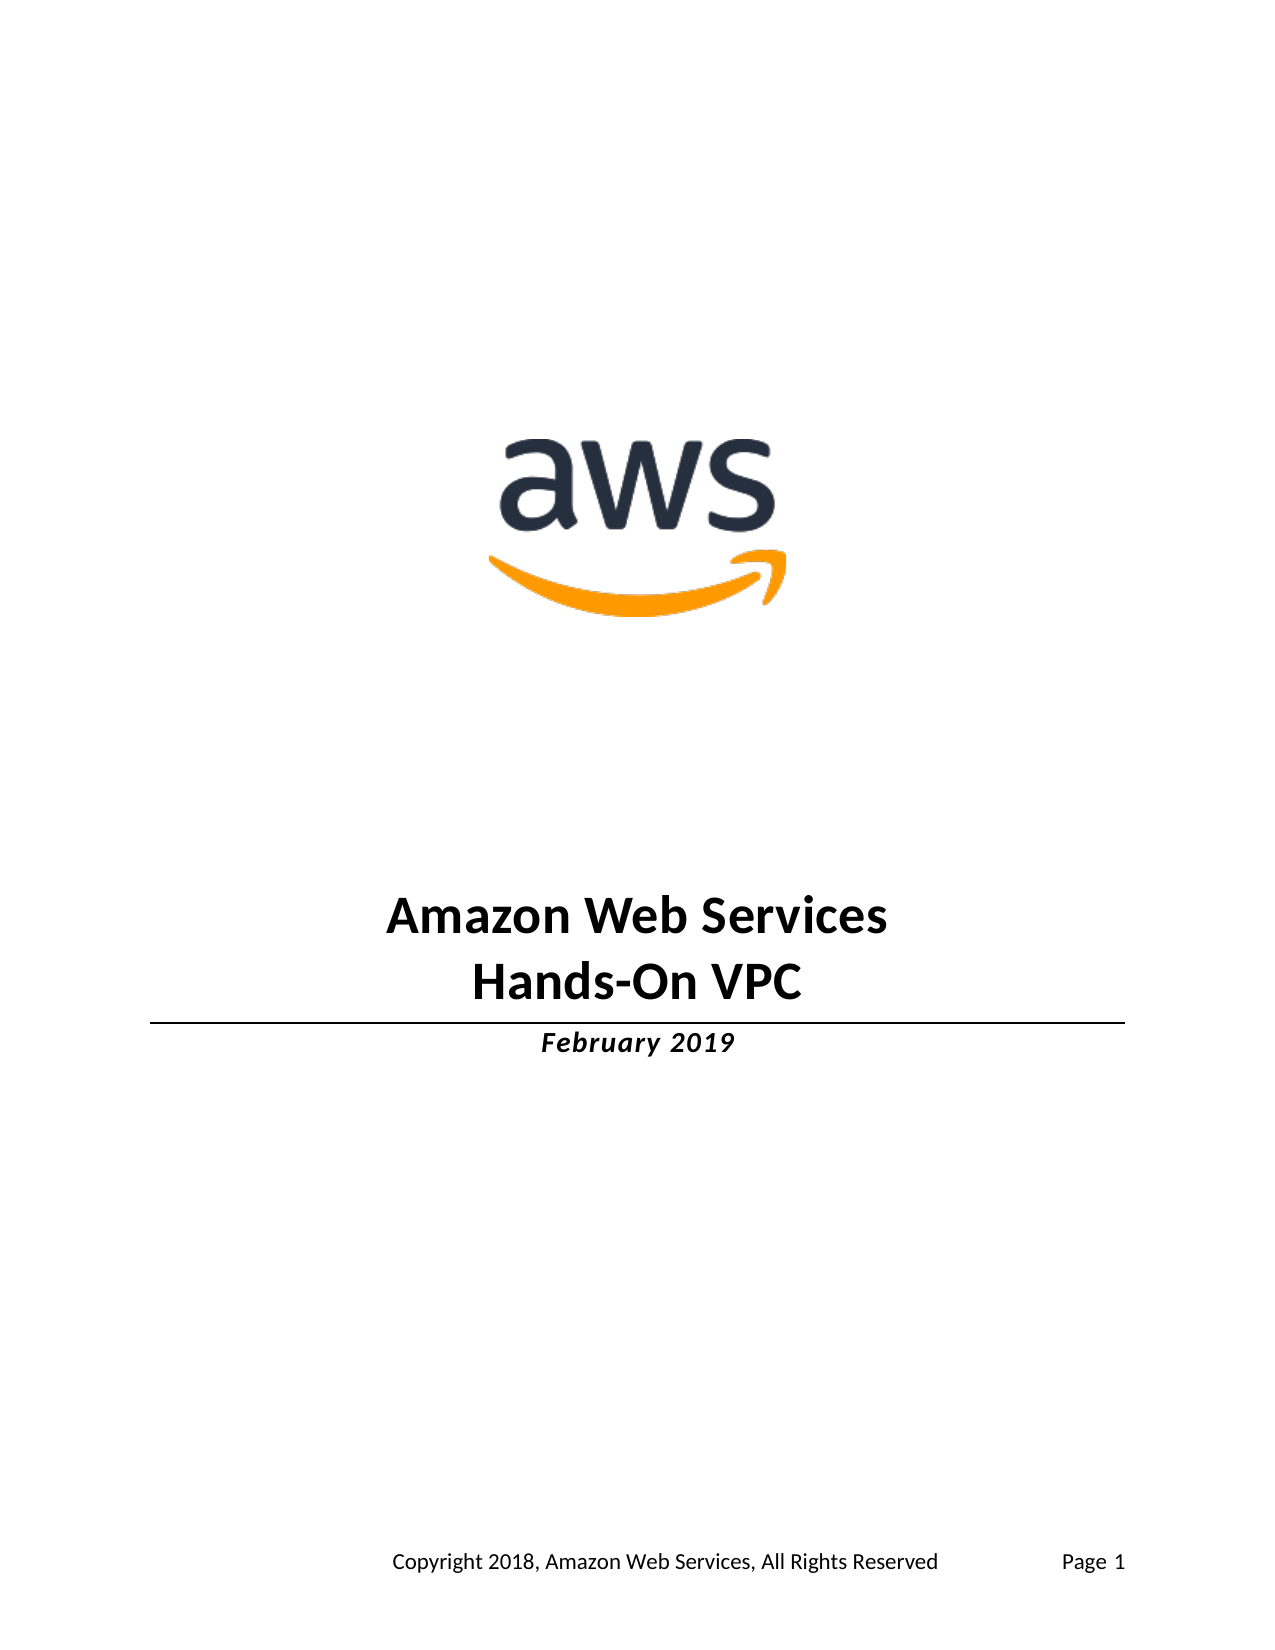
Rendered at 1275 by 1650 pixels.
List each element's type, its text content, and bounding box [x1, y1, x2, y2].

subtitle February 2019 [150, 1024, 1125, 1059]
title Amazon Web Services [150, 881, 1125, 947]
picture [488, 439, 787, 617]
title Hands-On VPC [150, 947, 1125, 1022]
